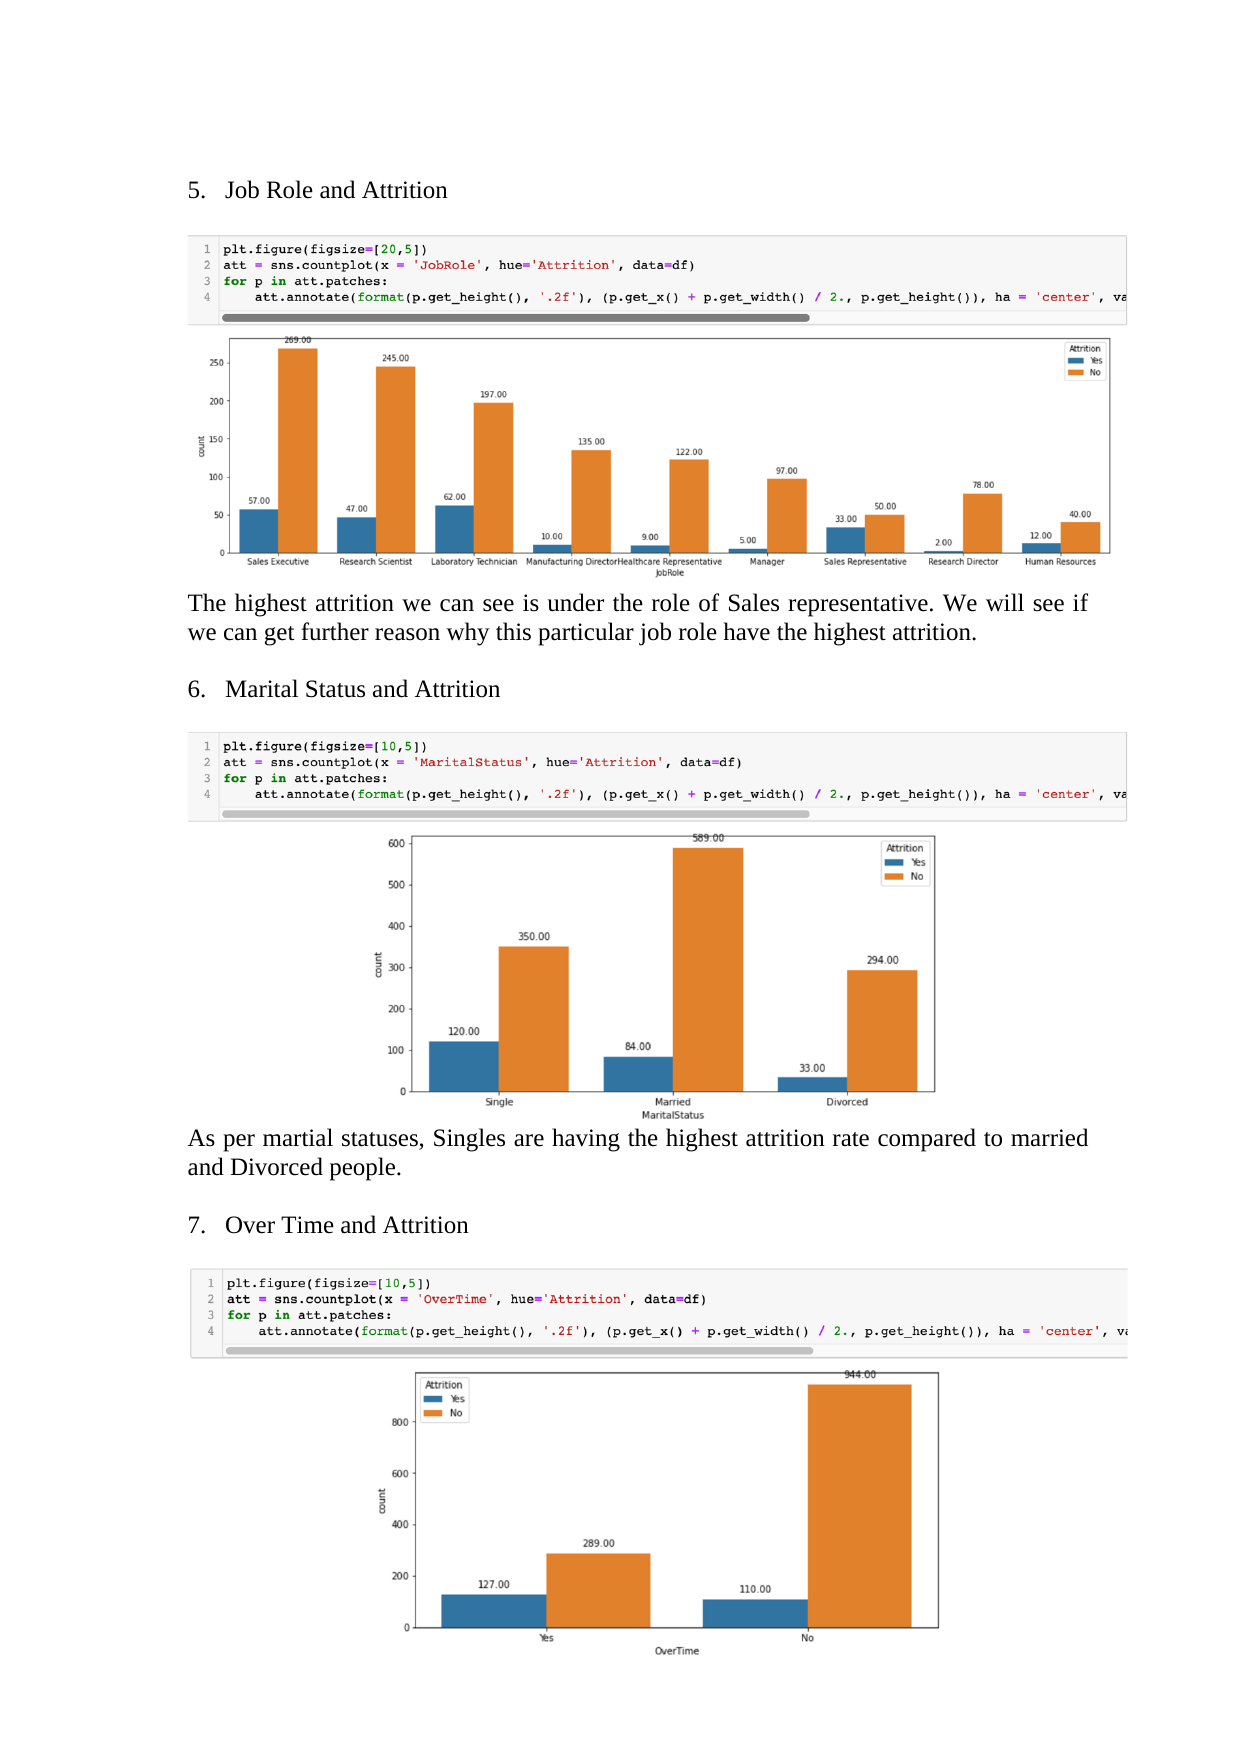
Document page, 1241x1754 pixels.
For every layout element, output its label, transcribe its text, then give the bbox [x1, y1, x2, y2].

picture [187, 1267, 1128, 1659]
text The highest attrition we can see is under the role of Sales representative. We will see if we can get further reason why this particular job role have the highest attrition. [187, 589, 1090, 646]
list Over Time and Attrition [187, 1210, 1090, 1238]
picture [187, 232, 1128, 589]
list Marital Status and Attrition [187, 674, 1090, 703]
list Job Role and Attrition [187, 175, 1090, 204]
picture [187, 732, 1128, 1124]
text As per martial statuses, Singles are having the highest attrition rate compared to married and Divorced people. [187, 1124, 1090, 1181]
